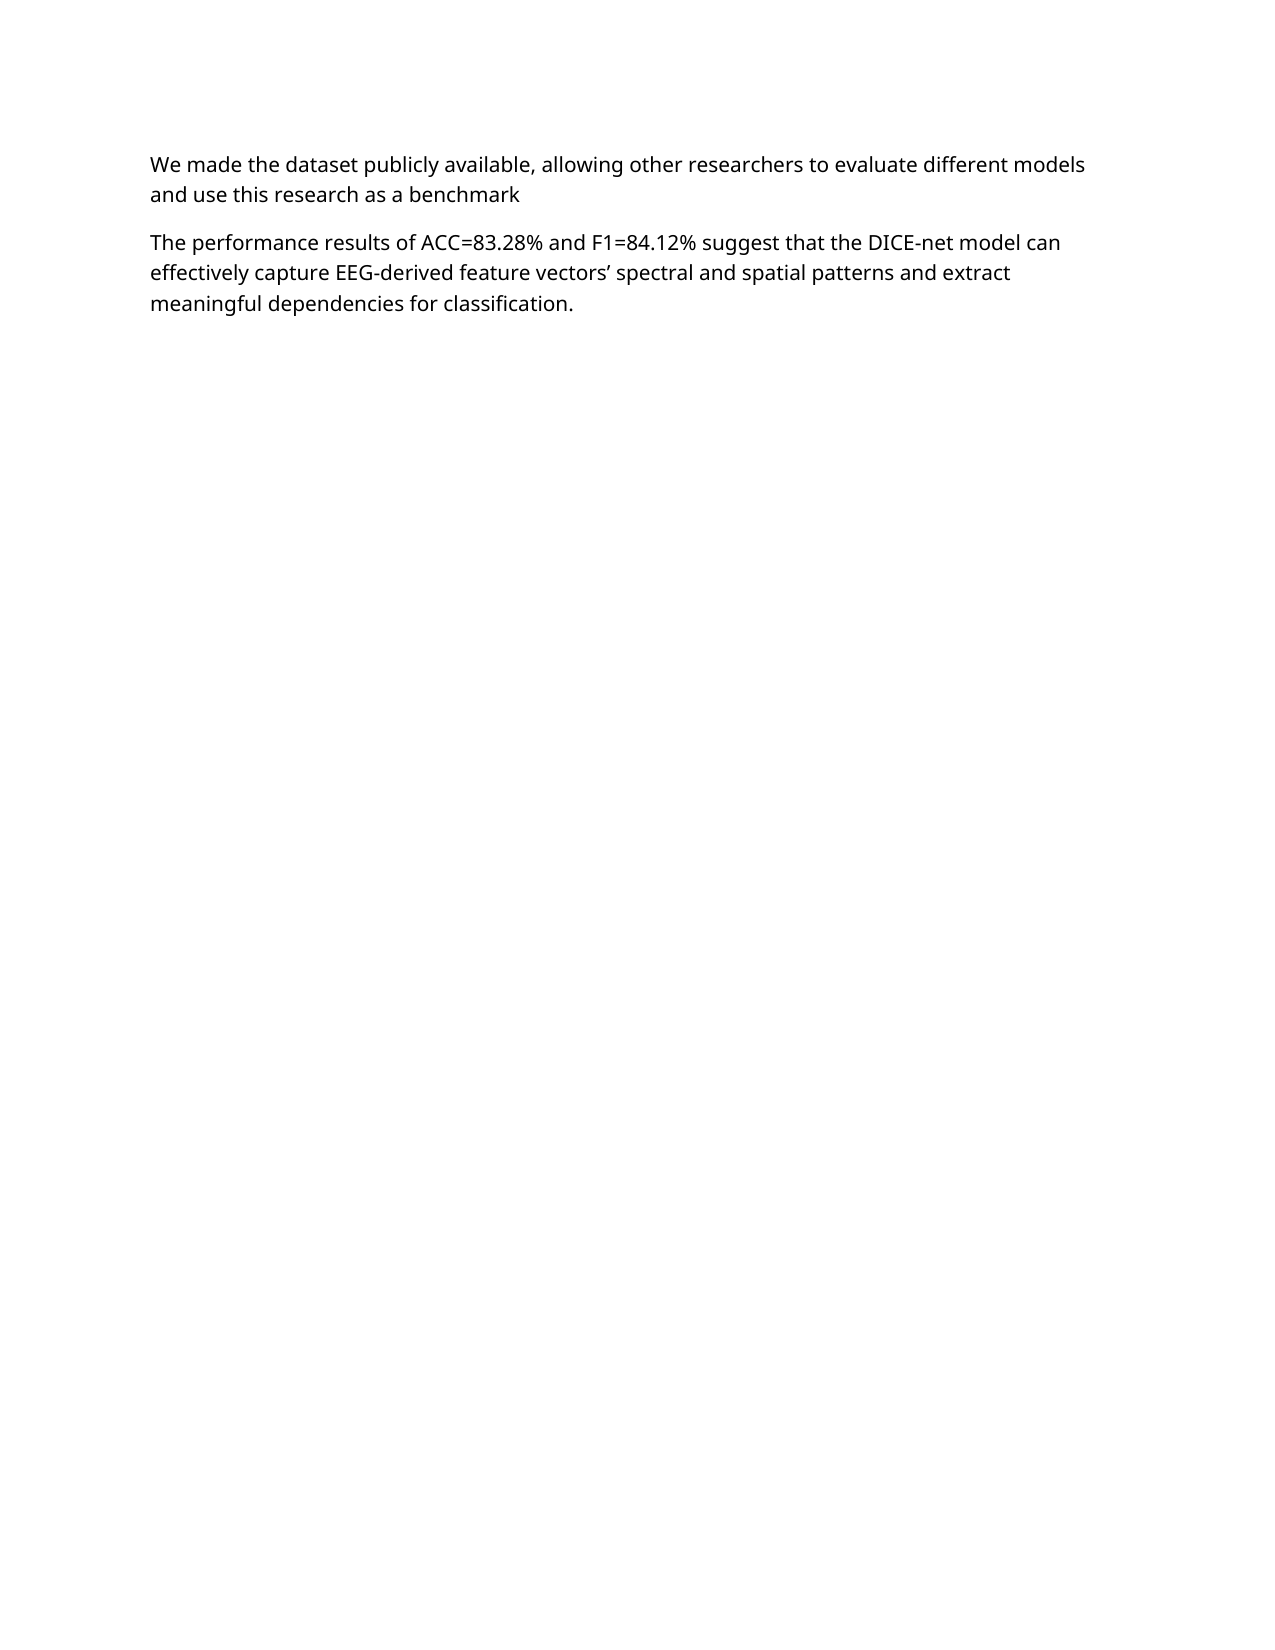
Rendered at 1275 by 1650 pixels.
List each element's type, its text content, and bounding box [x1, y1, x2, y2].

text We made the dataset publicly available, allowing other researchers to evaluate different models and use this research as a benchmark [150, 150, 1125, 209]
text The performance results of ACC=83.28% and F1=84.12% suggest that the DICE-net model can effectively capture EEG-derived feature vectors’ spectral and spatial patterns and extract meaningful dependencies for classification. [150, 228, 1125, 318]
